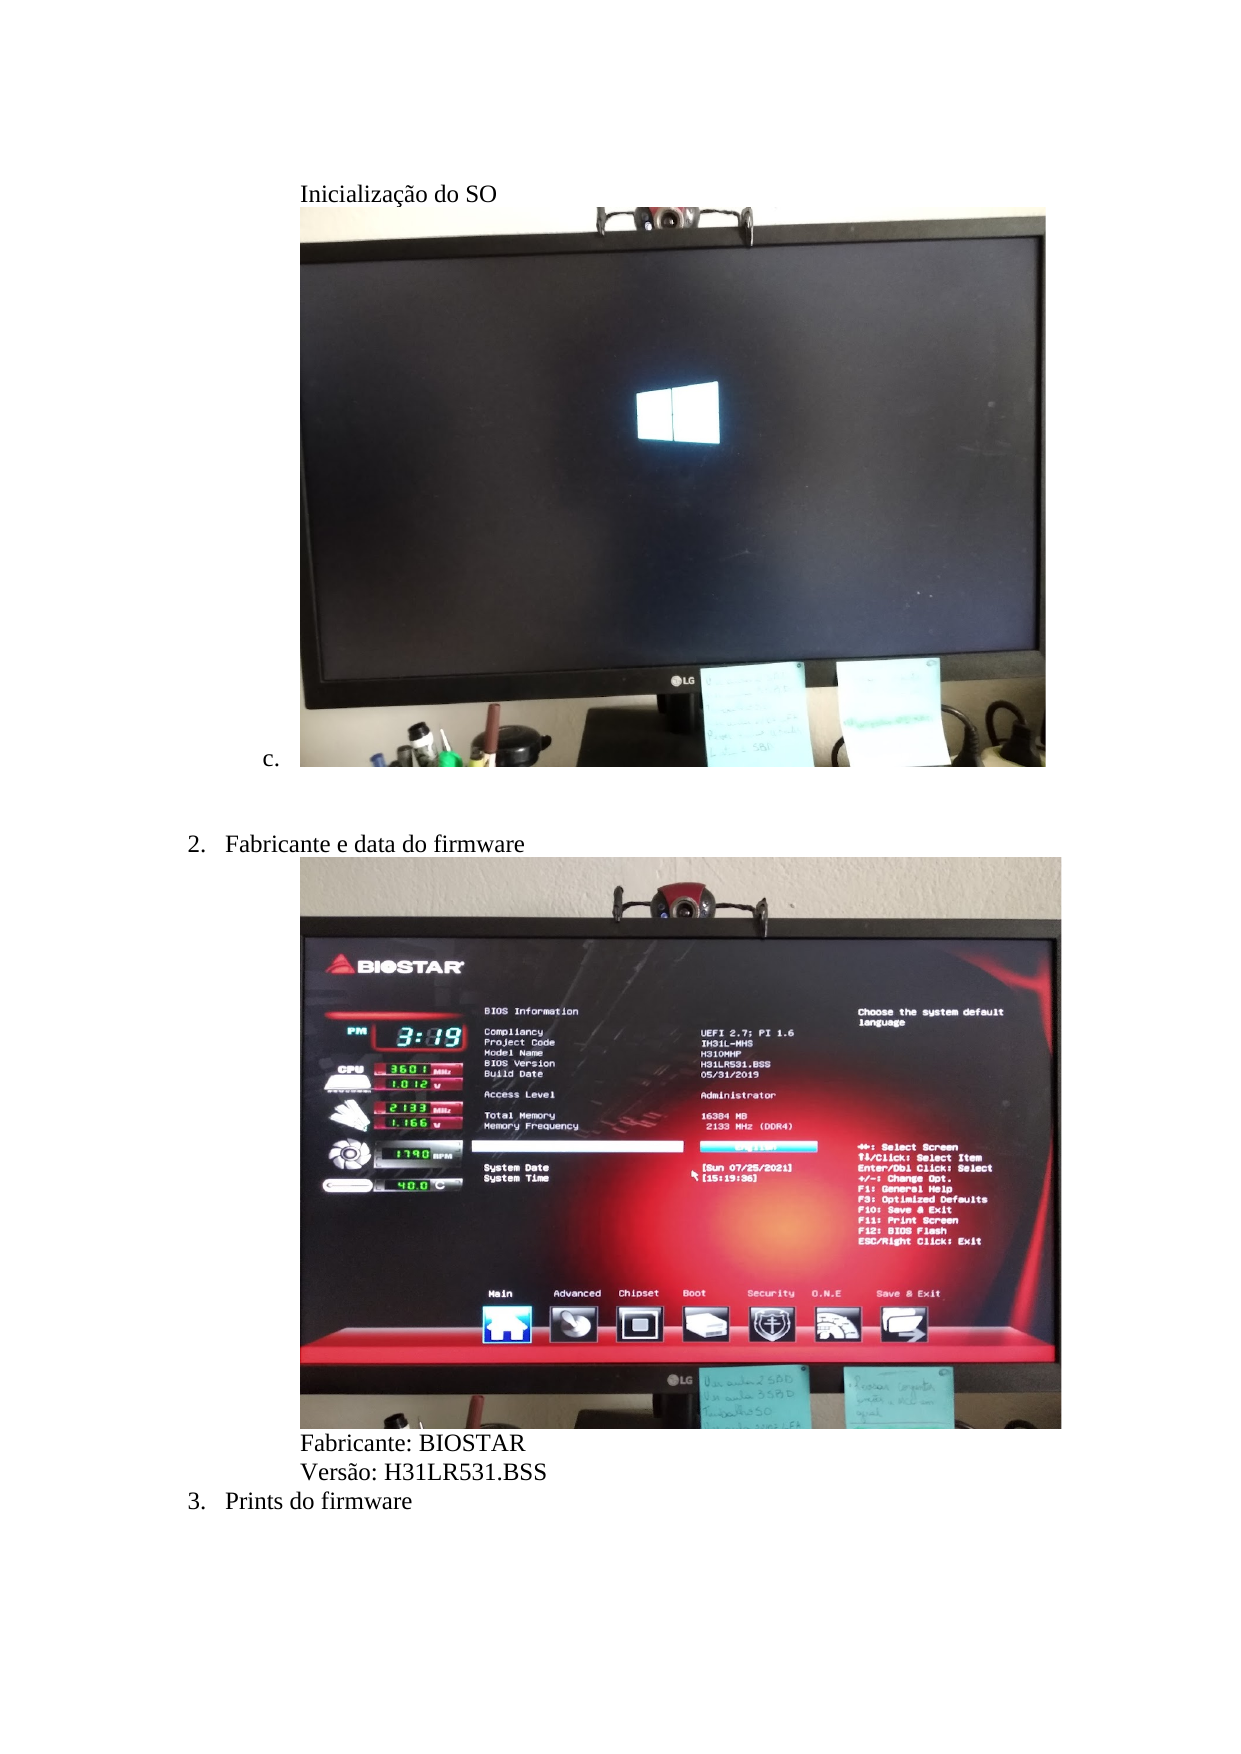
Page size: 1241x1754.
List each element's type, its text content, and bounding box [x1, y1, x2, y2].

list Prints do firmware [187, 1486, 1090, 1514]
picture [300, 857, 1062, 1429]
text Inicialização do SO [300, 179, 1090, 207]
list Fabricante e data do firmware [187, 829, 1090, 858]
text Versão: H31LR531.BSS [300, 1457, 1090, 1486]
text Fabricante: BIOSTAR [300, 1428, 1090, 1457]
picture [300, 207, 1046, 767]
